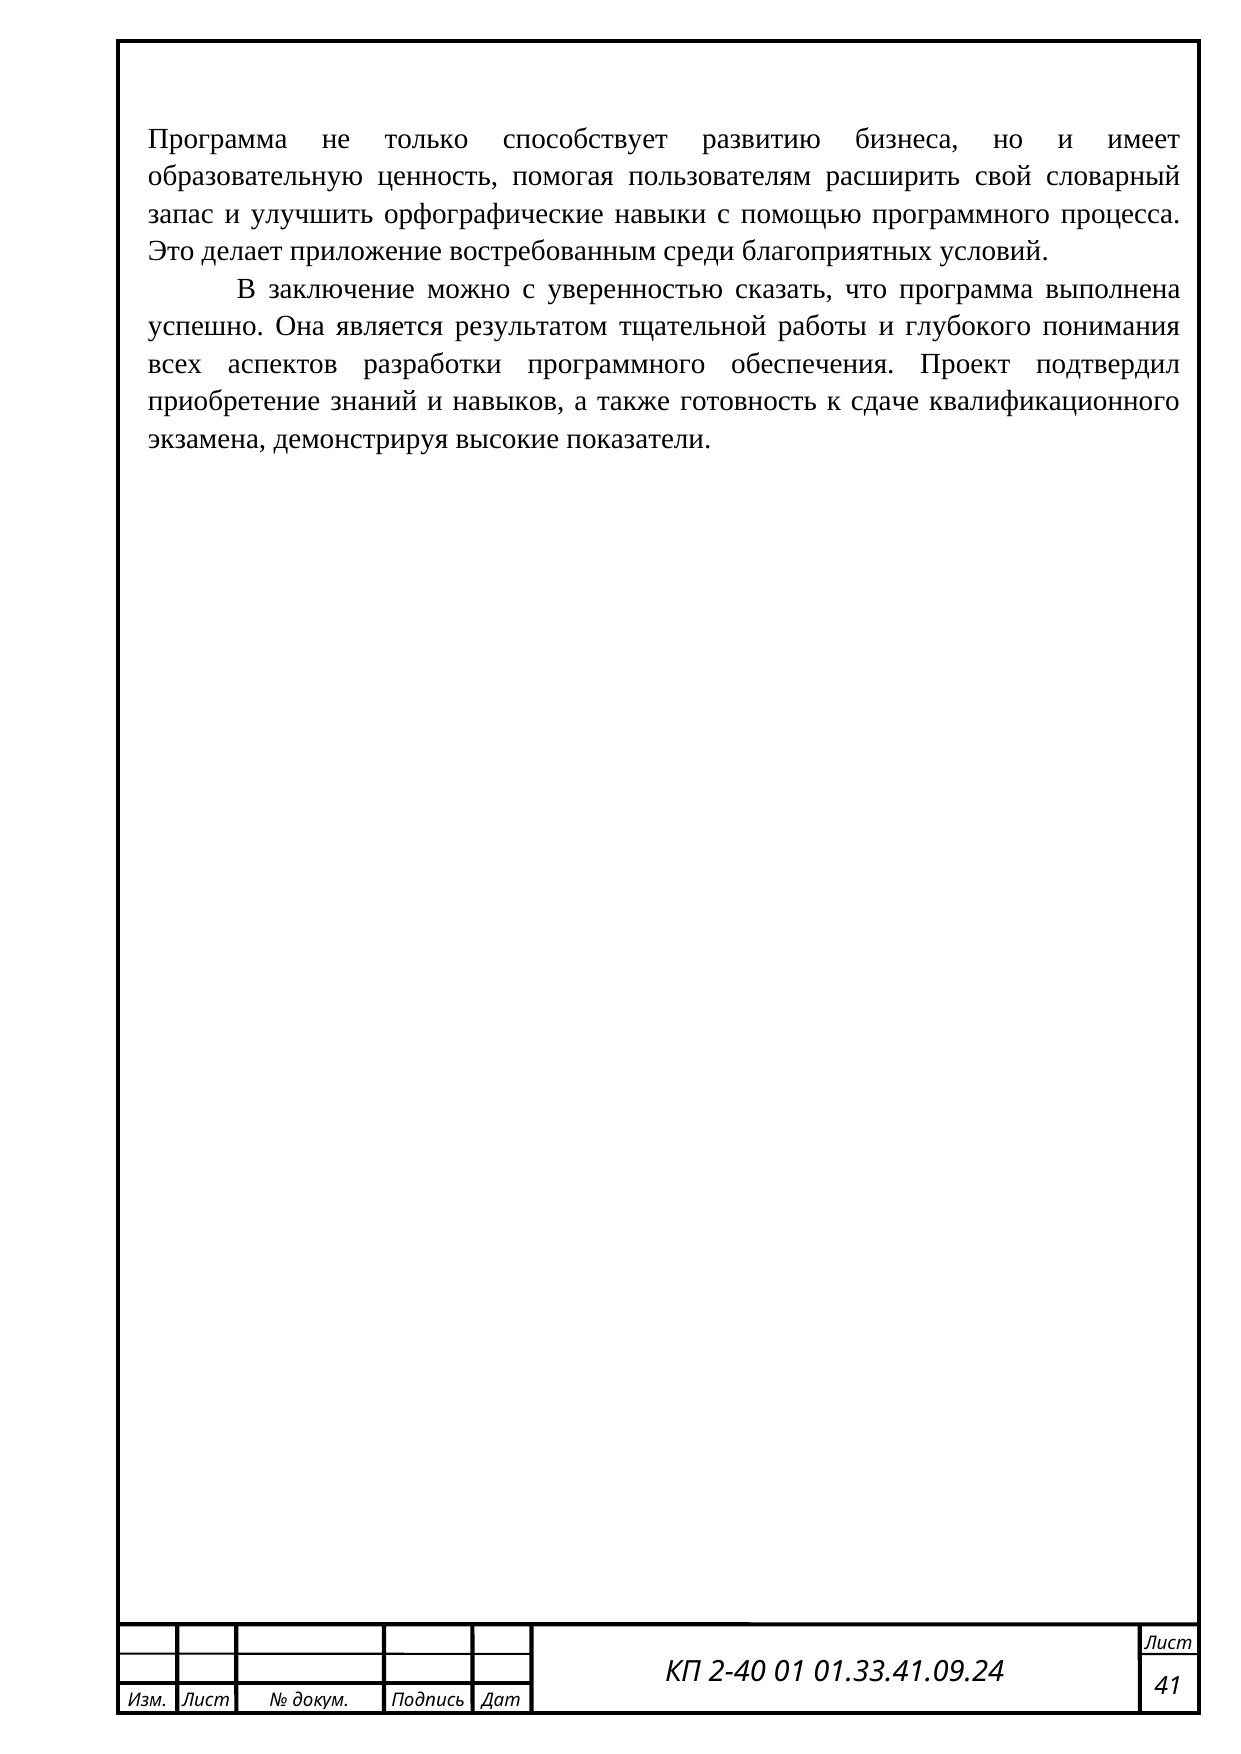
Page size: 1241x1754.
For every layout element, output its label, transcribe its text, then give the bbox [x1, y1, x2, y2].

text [148, 118, 1181, 268]
text В заключение можно с уверенностью сказать, что программа выполнена успешно. Она является результатом тщательной работы и глубокого понимания всех аспектов разработки программного обеспечения. Проект подтвердил приобретение знаний и навыков, а также готовность к сдаче квалификационного экзамена, демонстрируя высокие показатели. [148, 268, 1181, 456]
